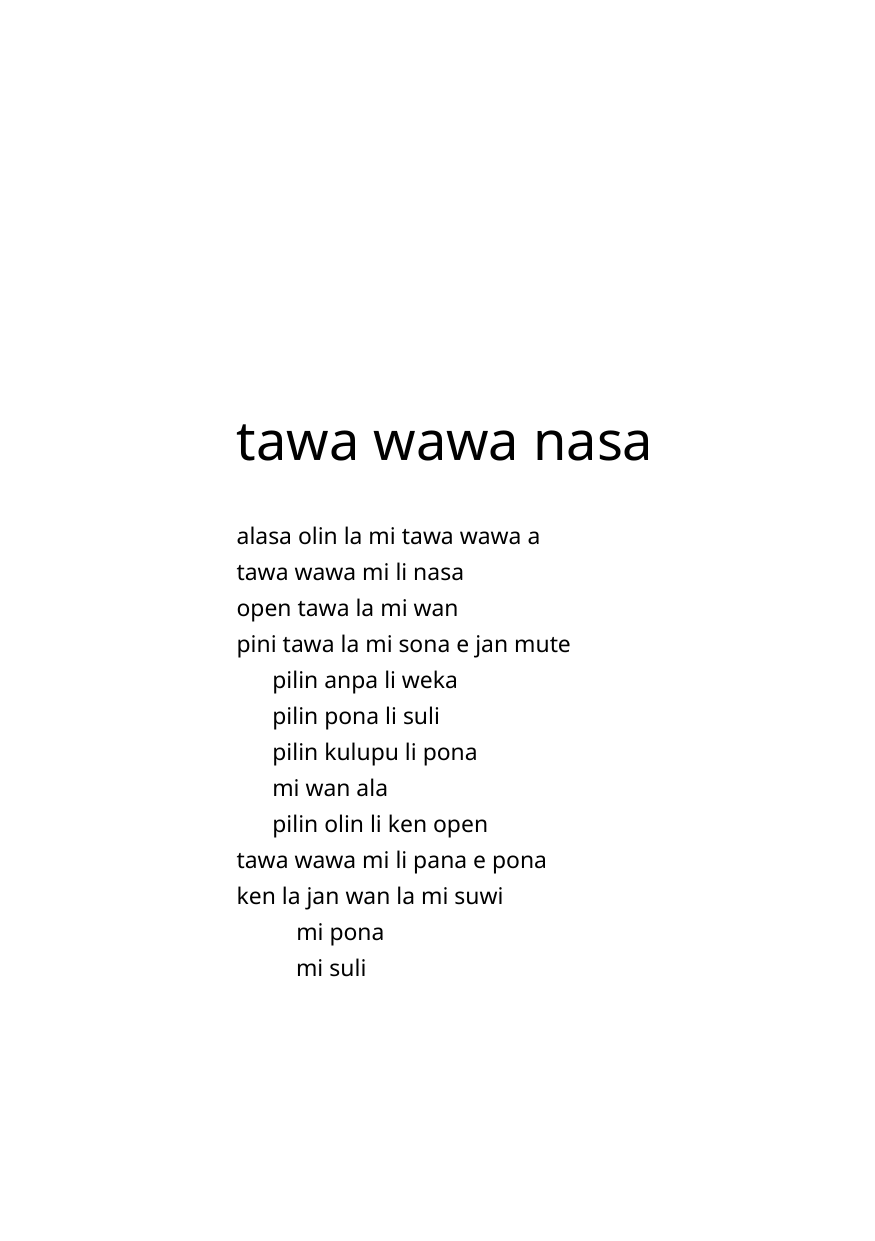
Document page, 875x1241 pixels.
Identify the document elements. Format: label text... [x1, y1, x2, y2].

text pilin anpa li weka [236, 664, 754, 695]
text mi suli [236, 952, 754, 983]
text pini tawa la mi sona e jan mute [236, 628, 754, 659]
text pilin olin li ken open [236, 808, 754, 839]
text pilin pona li suli [236, 700, 754, 731]
text open tawa la mi wan [236, 592, 754, 623]
text tawa wawa mi li pana e pona [236, 844, 754, 875]
text tawa wawa nasa [236, 403, 754, 477]
text mi pona [236, 916, 754, 947]
text ken la jan wan la mi suwi [236, 880, 754, 911]
text alasa olin la mi tawa wawa a [236, 520, 754, 552]
text tawa wawa mi li nasa [236, 556, 754, 587]
text pilin kulupu li pona [236, 736, 754, 767]
text mi wan ala [236, 772, 754, 803]
